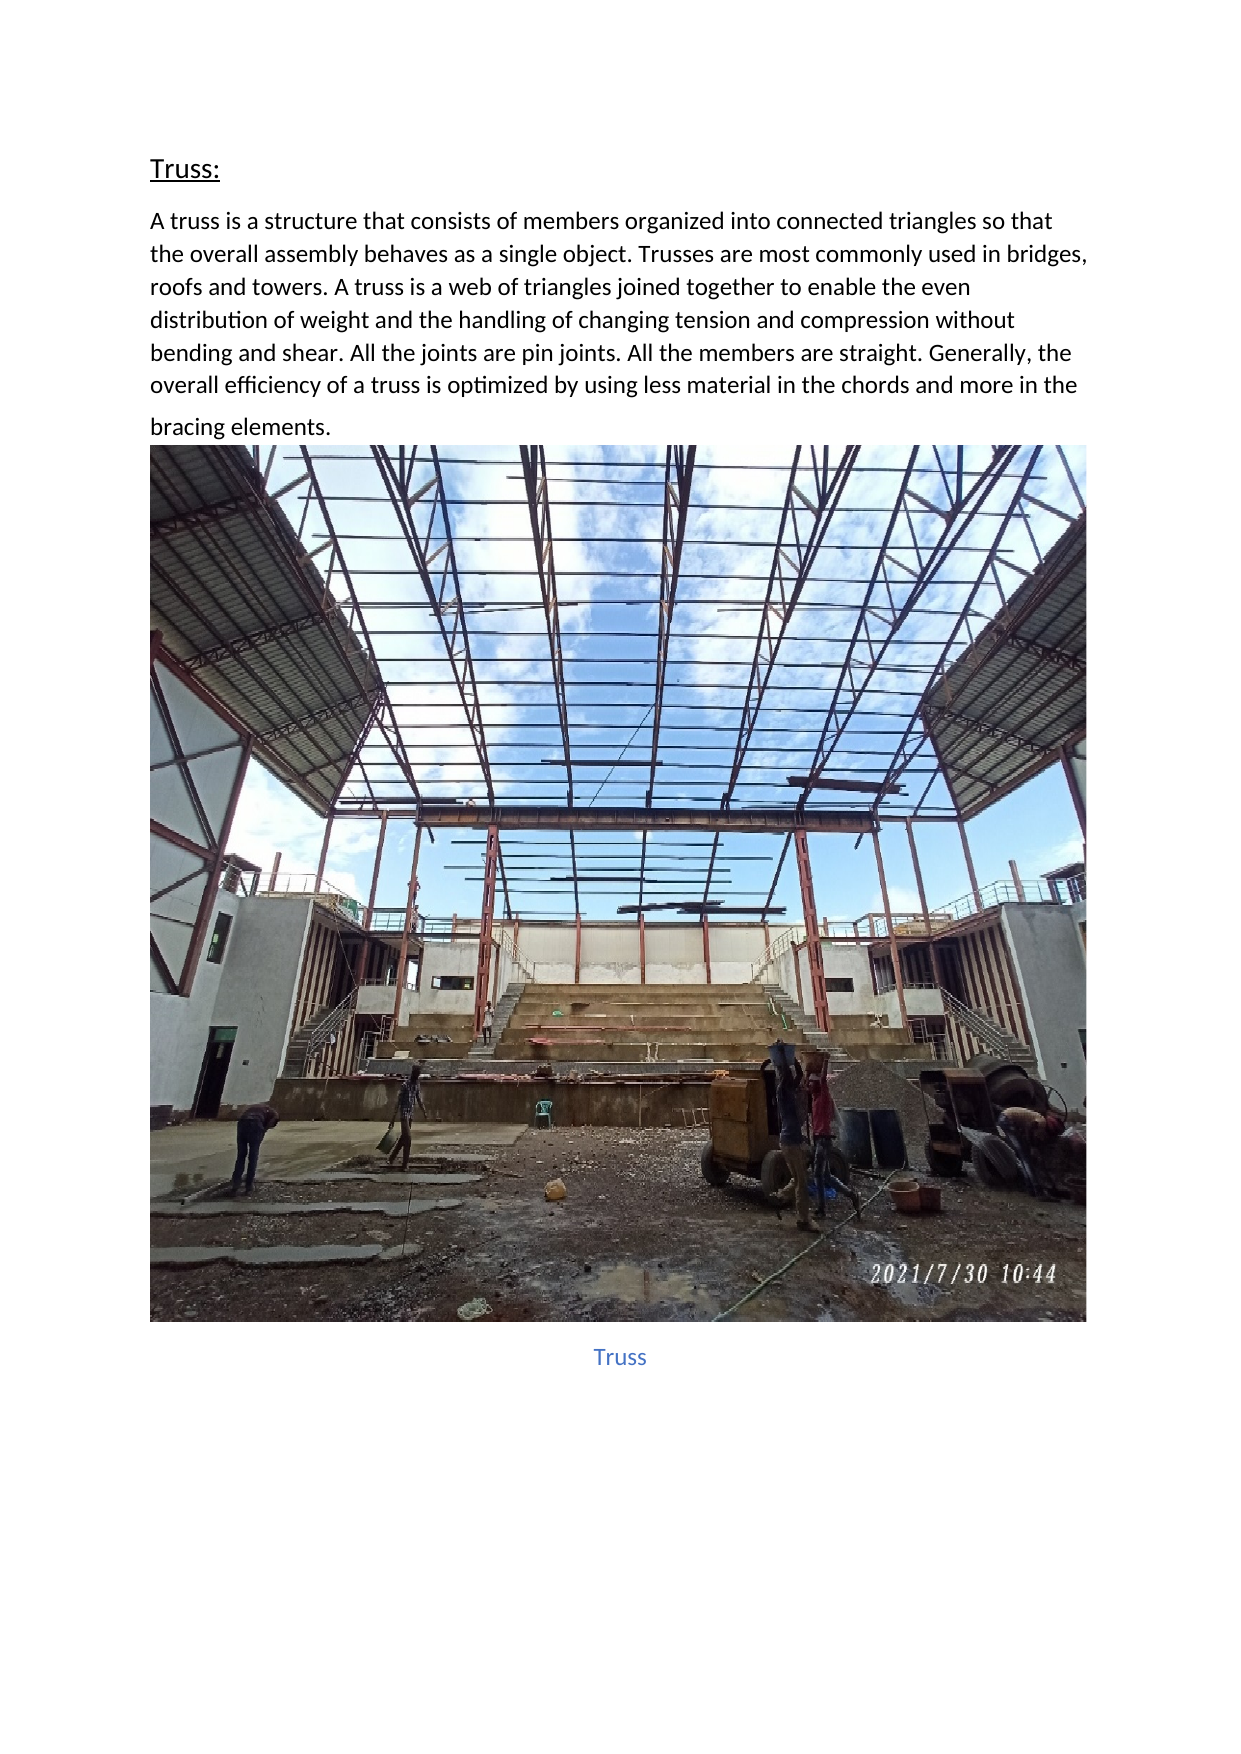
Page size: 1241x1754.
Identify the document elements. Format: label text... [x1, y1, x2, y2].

picture [150, 445, 1087, 1322]
text Truss: [150, 150, 1090, 186]
text Truss [150, 1341, 1090, 1371]
